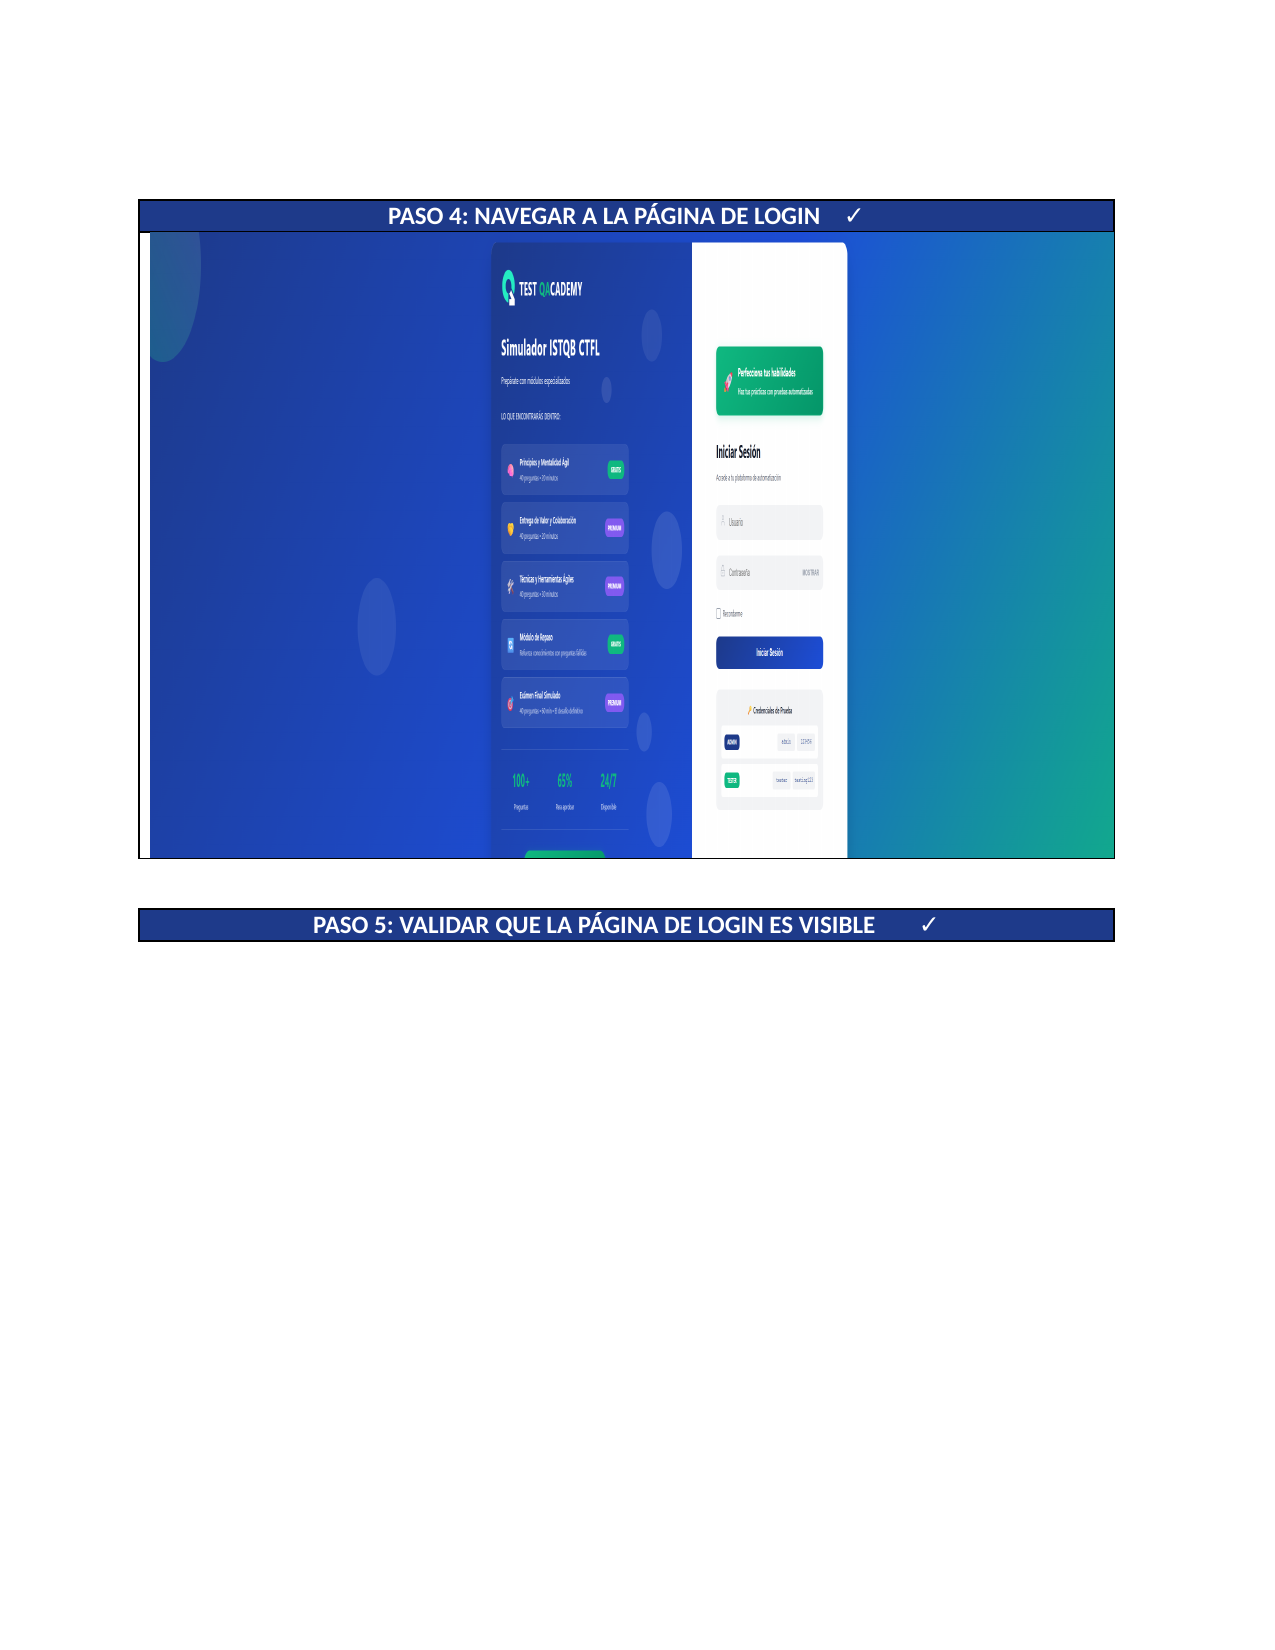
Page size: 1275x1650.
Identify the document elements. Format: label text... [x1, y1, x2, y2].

table_header PASO 4: NAVEGAR A LA PÁGINA DE LOGIN ✓ [140, 207, 1113, 241]
table_cell [140, 242, 150, 867]
table_header PASO 5: VALIDAR QUE LA PÁGINA DE LOGIN ES VISIBLE ✓ [140, 925, 1113, 959]
picture [150, 242, 1114, 867]
